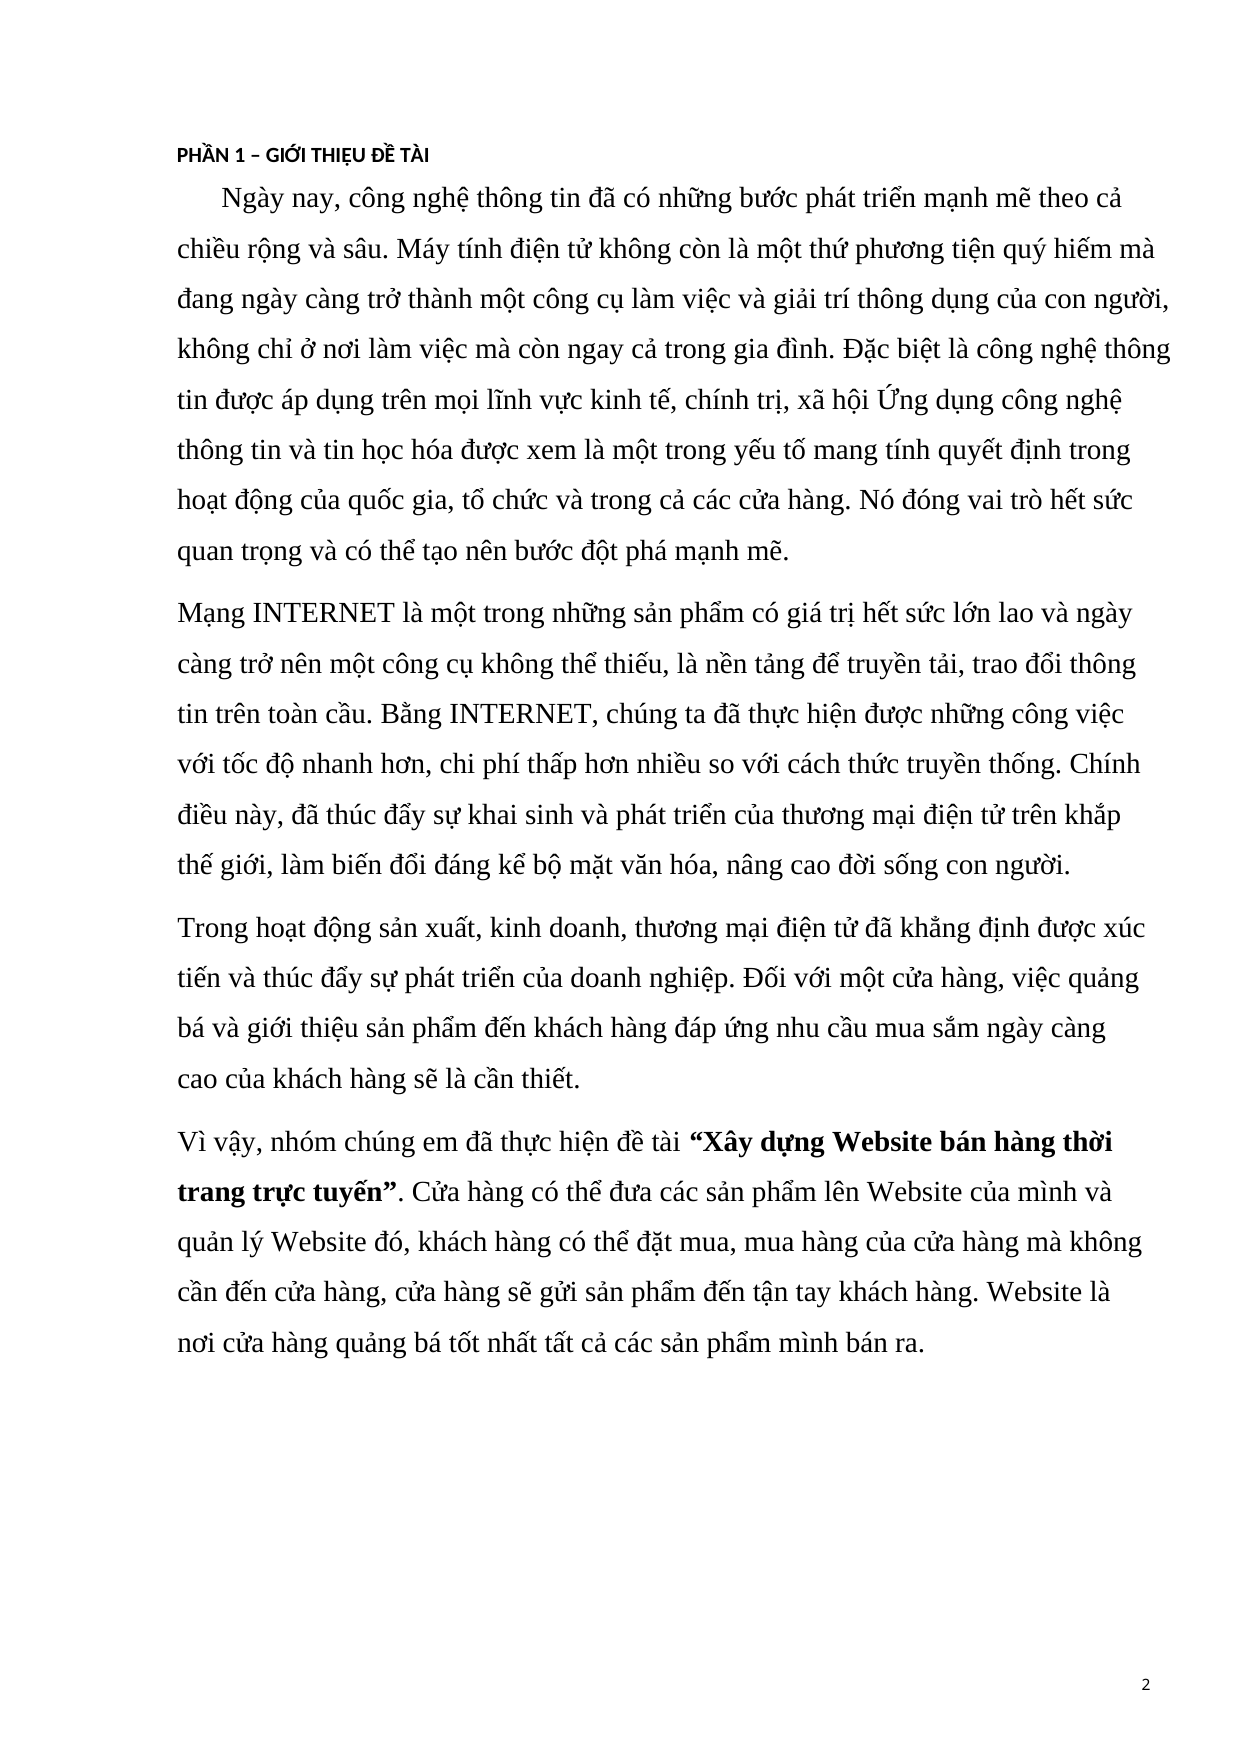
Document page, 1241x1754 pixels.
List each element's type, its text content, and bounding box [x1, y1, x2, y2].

subtitle PHẦN 1 – GIỚI THIỆU ĐỀ TÀI [177, 122, 1180, 168]
text Ngày nay, công nghệ thông tin đã có những bước phát triển mạnh mẽ theo cả chiều rộng và sâu. Máy tính điện tử không còn là một thứ phương tiện quý hiếm mà đang ngày càng trở thành một công cụ làm việc và giải trí thông dụng của con người, không chỉ ở nơi làm việc mà còn ngay cả trong gia đình. Đặc biệt là công nghệ thông tin được áp dụng trên mọi lĩnh vực kinh tế, chính trị, xã hội Ứng dụng công nghệ thông tin và tin học hóa được xem là một trong yếu tố mang tính quyết định trong hoạt động của quốc gia, tổ chức và trong cả các cửa hàng. Nó đóng vai trò hết sức quan trọng và có thể tạo nên bước đột phá mạnh mẽ. [177, 181, 1180, 566]
text Mạng INTERNET là một trong những sản phẩm có giá trị hết sức lớn lao và ngày càng trở nên một công cụ không thể thiếu, là nền tảng để truyền tải, trao đổi thông tin trên toàn cầu. Bằng INTERNET, chúng ta đã thực hiện được những công việc với tốc độ nhanh hơn, chi phí thấp hơn nhiều so với cách thức truyền thống. Chính điều này, đã thúc đẩy sự khai sinh và phát triển của thương mại điện tử trên khắp thế giới, làm biến đổi đáng kể bộ mặt văn hóa, nâng cao đời sống con người. [177, 596, 1150, 881]
text Trong hoạt động sản xuất, kinh doanh, thương mại điện tử đã khẳng định được xúc tiến và thúc đẩy sự phát triển của doanh nghiệp. Đối với một cửa hàng, việc quảng bá và giới thiệu sản phẩm đến khách hàng đáp ứng nhu cầu mua sắm ngày càng cao của khách hàng sẽ là cần thiết. [177, 910, 1150, 1094]
text Vì vậy, nhóm chúng em đã thực hiện đề tài “Xây dựng Website bán hàng thời trang trực tuyến”. Cửa hàng có thể đưa các sản phẩm lên Website của mình và quản lý Website đó, khách hàng có thể đặt mua, mua hàng của cửa hàng mà không cần đến cửa hàng, cửa hàng sẽ gửi sản phẩm đến tận tay khách hàng. Website là nơi cửa hàng quảng bá tốt nhất tất cả các sản phẩm mình bán ra. [177, 1124, 1150, 1358]
